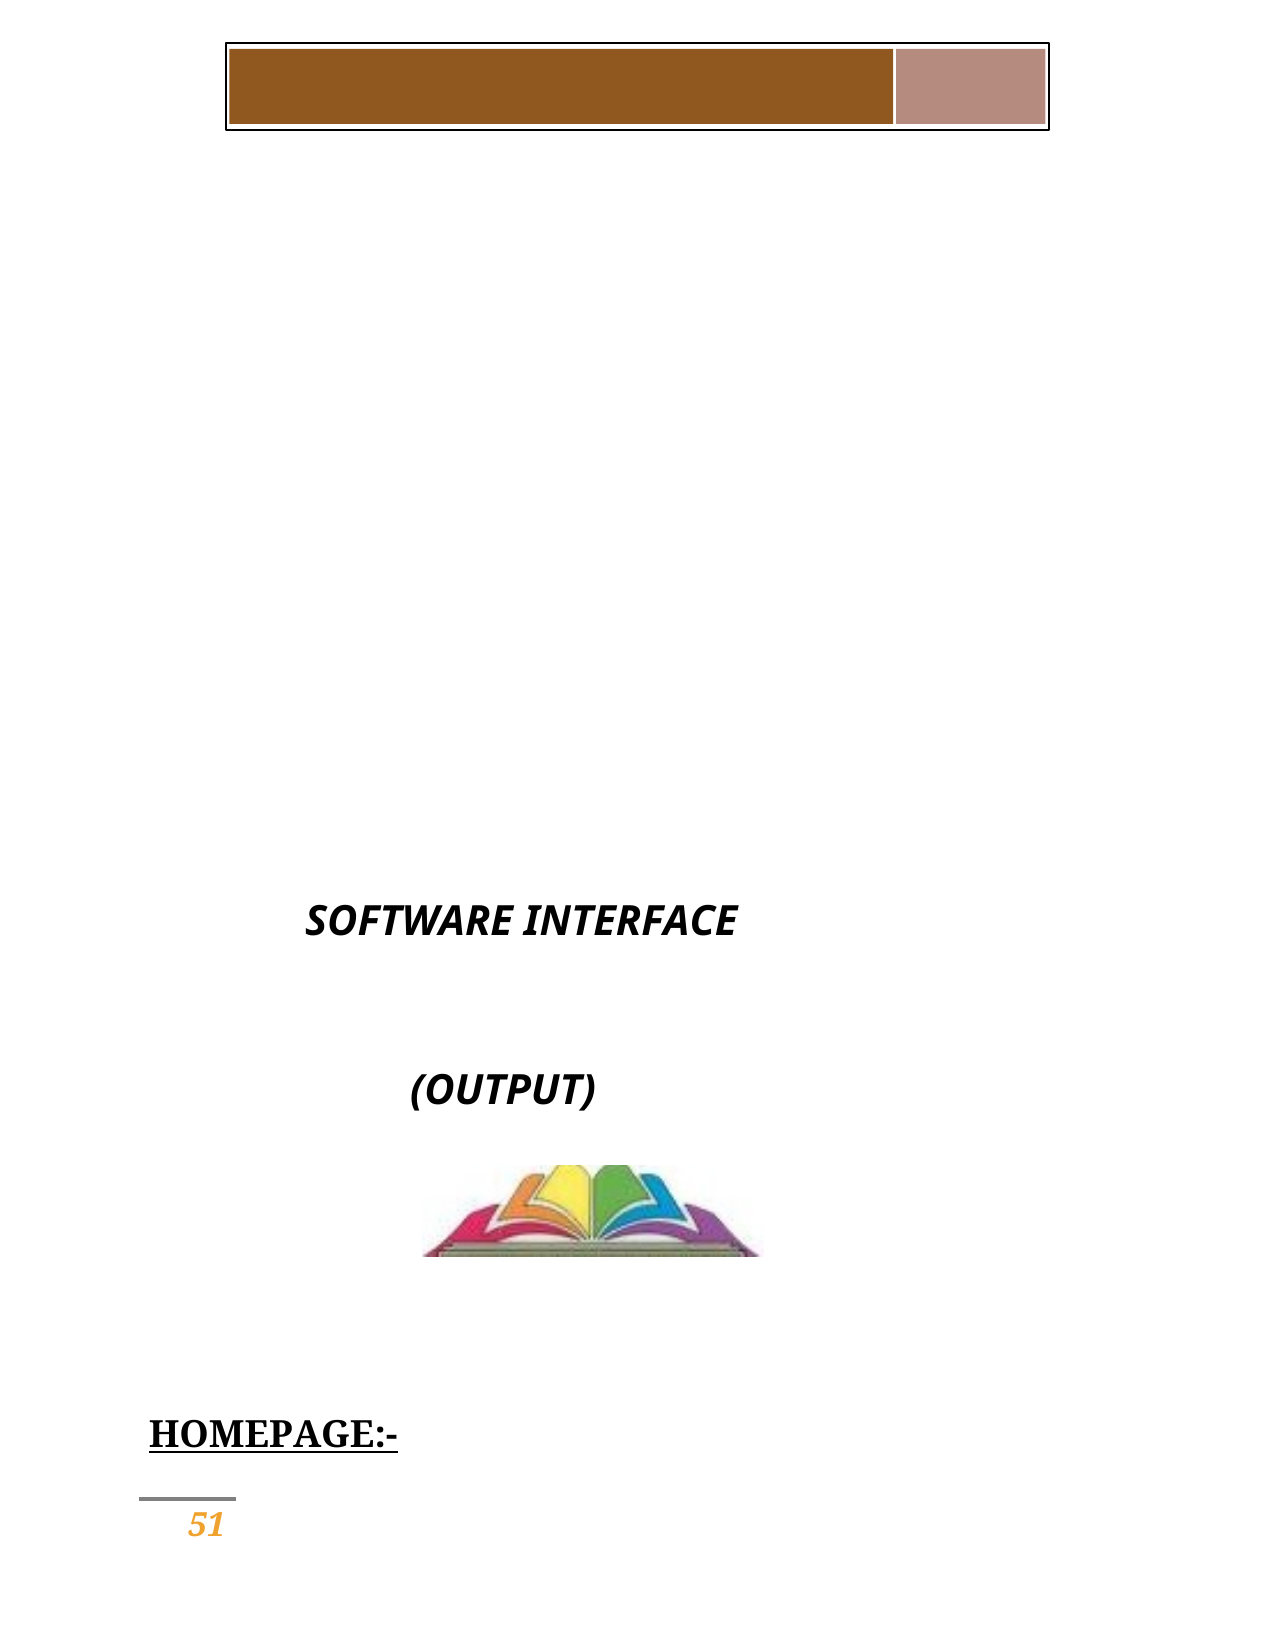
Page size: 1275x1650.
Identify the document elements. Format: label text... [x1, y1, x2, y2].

text HOMEPAGE:- [148, 1408, 1153, 1459]
picture [421, 1165, 764, 1257]
text (OUTPUT) [150, 1060, 1153, 1117]
text SOFTWARE INTERFACE [150, 891, 1153, 947]
